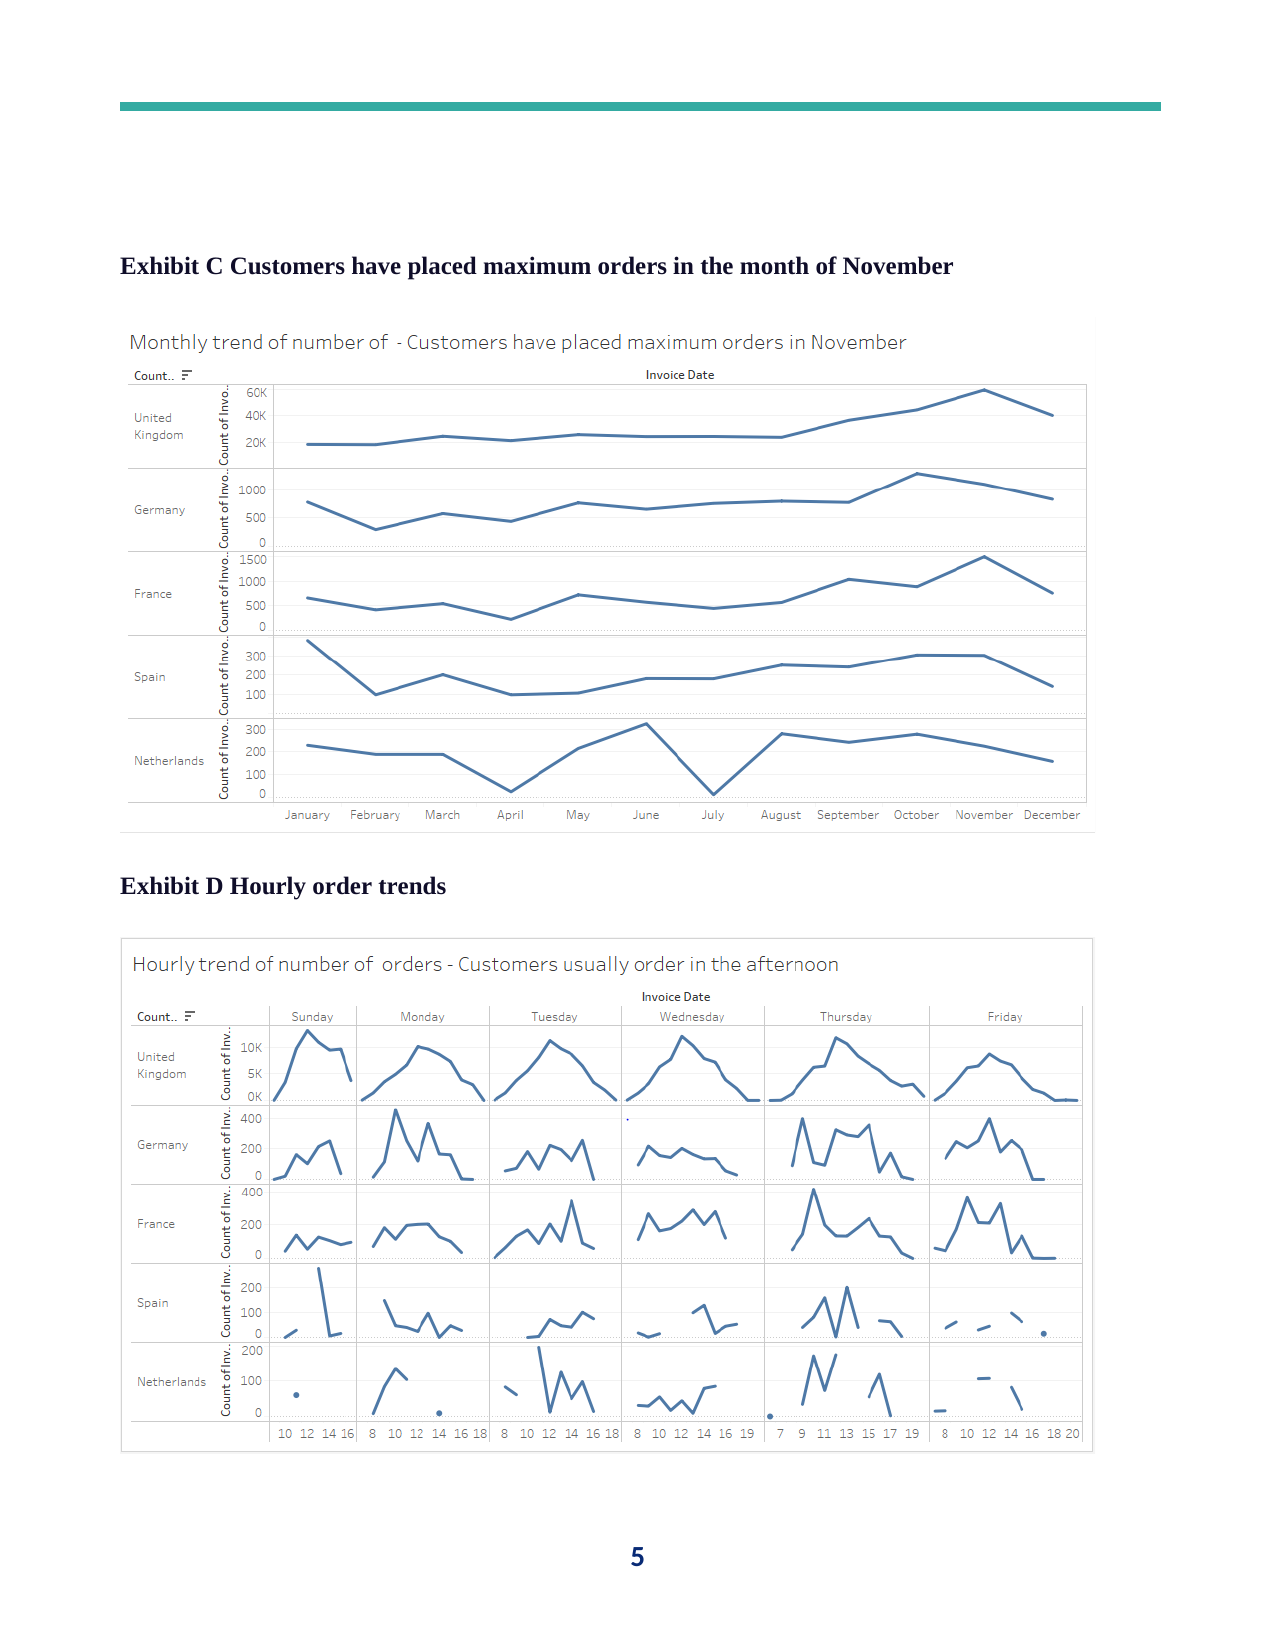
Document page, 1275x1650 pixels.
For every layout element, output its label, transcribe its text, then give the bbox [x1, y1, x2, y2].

picture [120, 937, 1096, 1454]
text Exhibit D Hourly order trends [120, 871, 1155, 900]
picture [120, 317, 1096, 833]
text Exhibit C Customers have placed maximum orders in the month of November [120, 251, 1155, 280]
